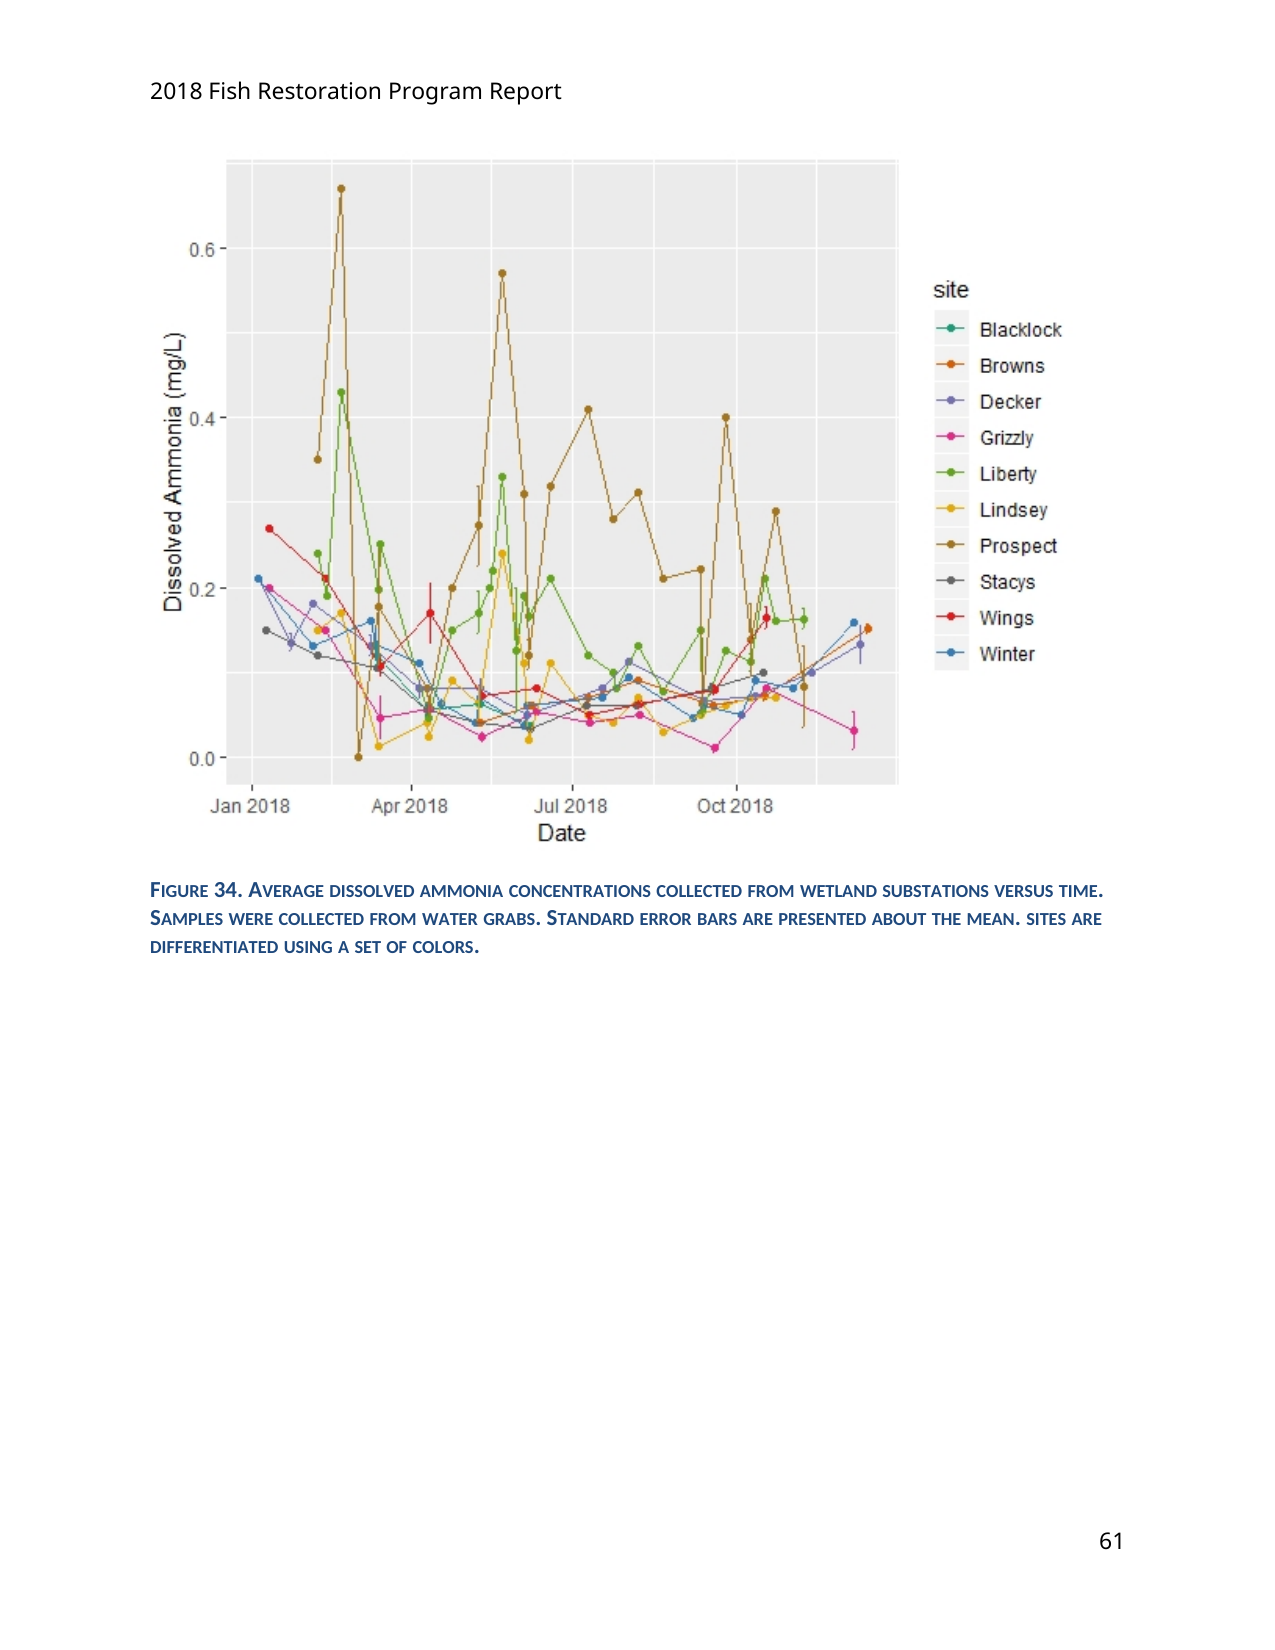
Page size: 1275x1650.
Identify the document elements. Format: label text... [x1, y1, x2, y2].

picture [150, 150, 1085, 857]
